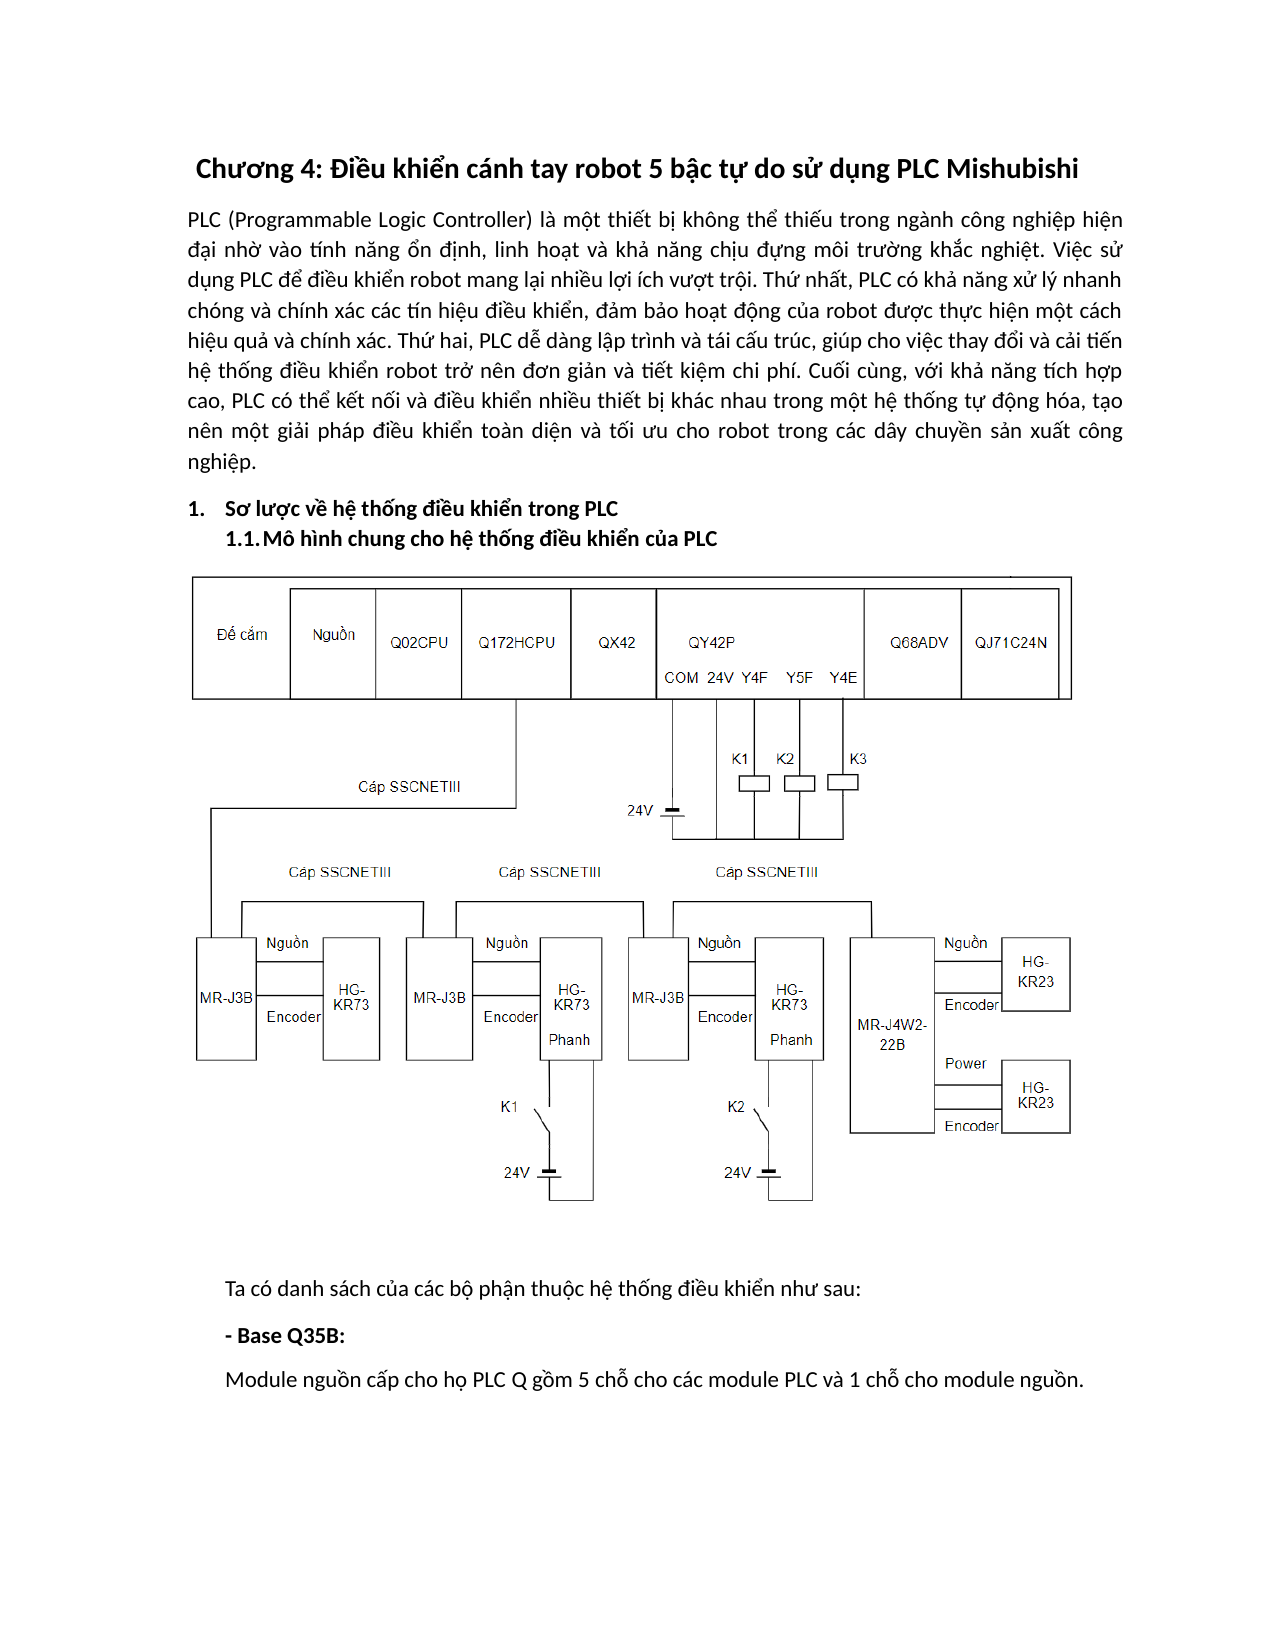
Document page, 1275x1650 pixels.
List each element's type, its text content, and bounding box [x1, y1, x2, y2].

picture [183, 570, 1092, 1209]
text Chương 4: Điều khiển cánh tay robot 5 bậc tự do sử dụng PLC Mishubishi [150, 150, 1125, 186]
text Ta có danh sách của các bộ phận thuộc hệ thống điều khiển như sau: [150, 1274, 1125, 1302]
list Sơ lược về hệ thống điều khiển trong PLC [187, 494, 1125, 522]
list Mô hình chung cho hệ thống điều khiển của PLC [225, 524, 1125, 552]
text Module nguồn cấp cho họ PLC Q gồm 5 chỗ cho các module PLC và 1 chỗ cho module nguồn. [150, 1366, 1125, 1393]
text - Base Q35B: [150, 1321, 1125, 1349]
text PLC (Programmable Logic Controller) là một thiết bị không thể thiếu trong ngành công nghiệp hiện đại nhờ vào tính năng ổn định, linh hoạt và khả năng chịu đựng môi trường khắc nghiệt. Việc sử dụng PLC để điều khiển robot mang lại nhiều lợi ích vượt trội. Thứ nhất, PLC có khả năng xử lý nhanh chóng và chính xác các tín hiệu điều khiển, đảm bảo hoạt động của robot được thực hiện một cách hiệu quả và chính xác. Thứ hai, PLC dễ dàng lập trình và tái cấu trúc, giúp cho việc thay đổi và cải tiến hệ thống điều khiển robot trở nên đơn giản và tiết kiệm chi phí. Cuối cùng, với khả năng tích hợp cao, PLC có thể kết nối và điều khiển nhiều thiết bị khác nhau trong một hệ thống tự động hóa, tạo nên một giải pháp điều khiển toàn diện và tối ưu cho robot trong các dây chuyền sản xuất công nghiệp. [187, 205, 1125, 475]
